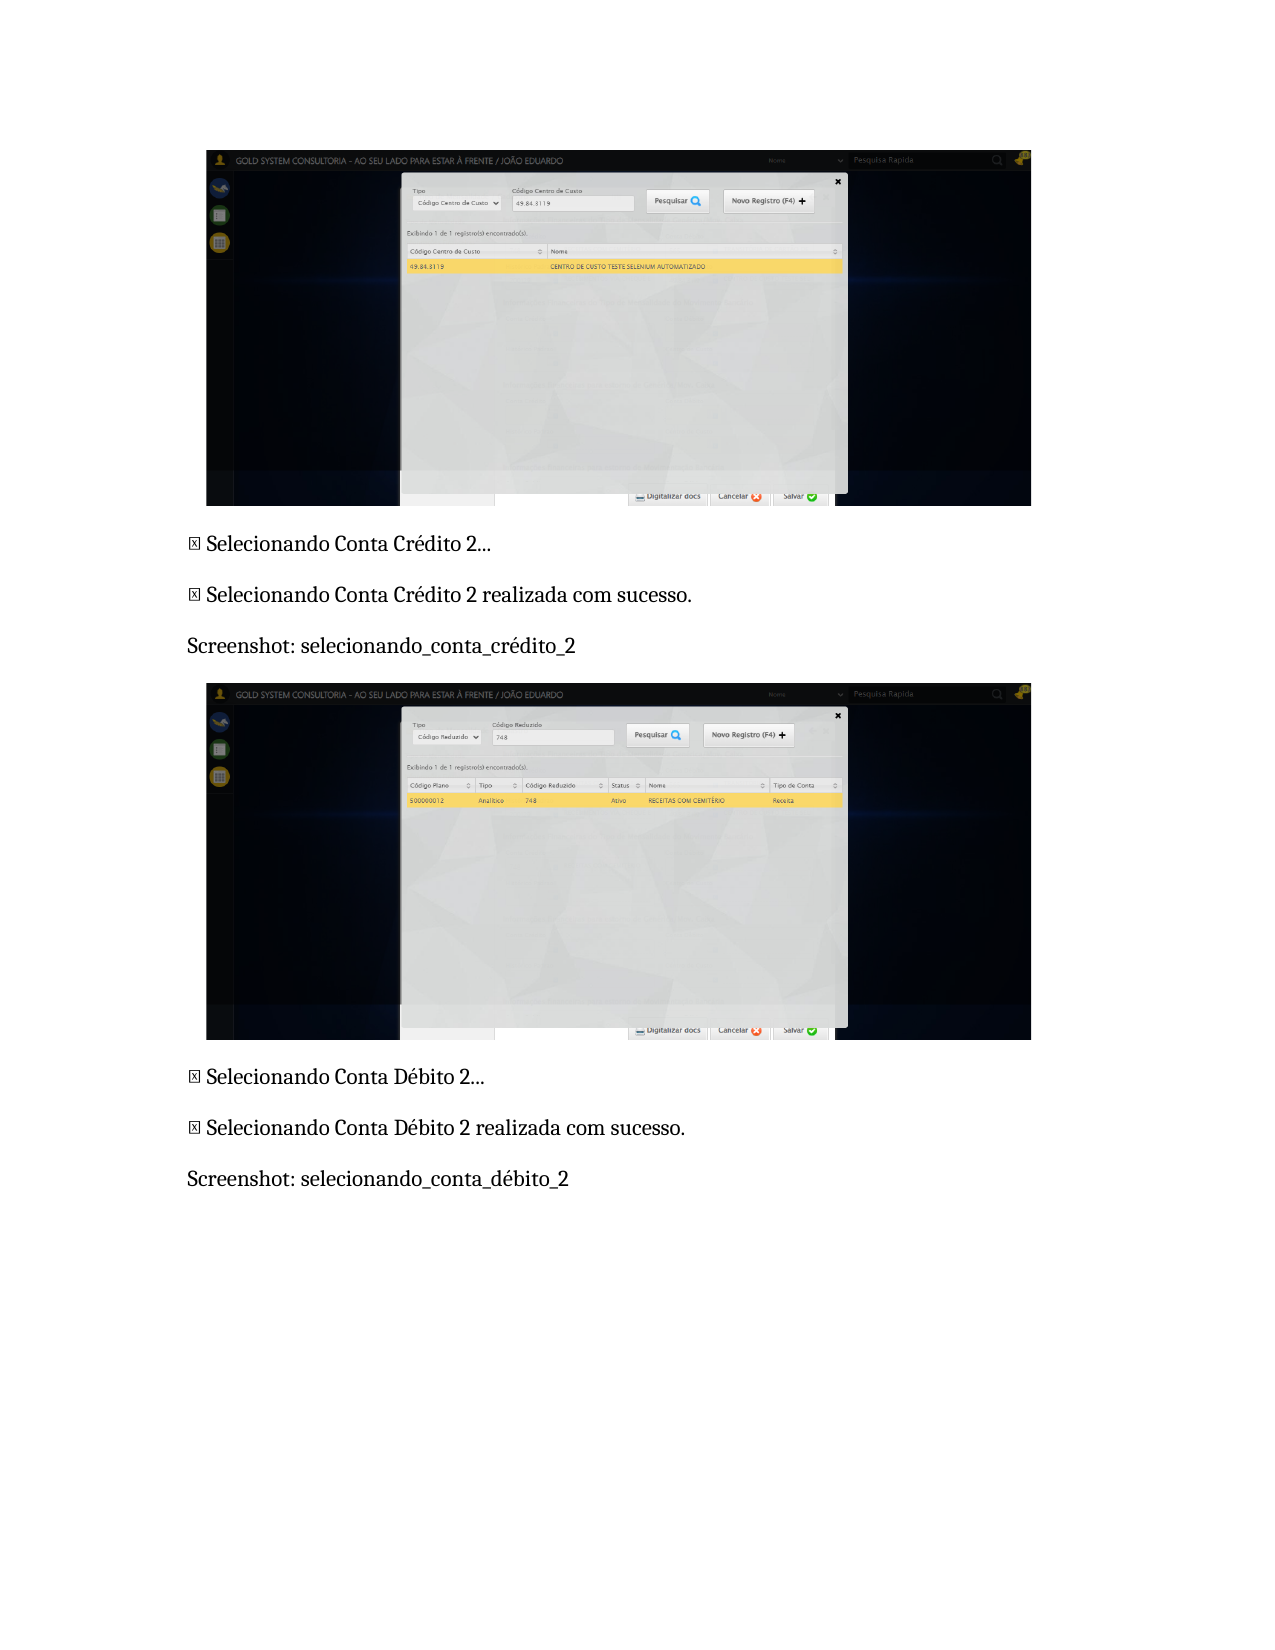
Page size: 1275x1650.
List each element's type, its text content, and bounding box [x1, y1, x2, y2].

text Screenshot: selecionando_conta_débito_2 [187, 1166, 1087, 1192]
text 🔄 Selecionando Conta Crédito 2... [187, 530, 1087, 557]
picture [206, 683, 1032, 1040]
picture [206, 150, 1032, 506]
text 🔄 Selecionando Conta Débito 2... [187, 1064, 1087, 1090]
text Screenshot: selecionando_conta_crédito_2 [187, 632, 1087, 659]
text ✅ Selecionando Conta Débito 2 realizada com sucesso. [187, 1115, 1087, 1141]
text ✅ Selecionando Conta Crédito 2 realizada com sucesso. [187, 581, 1087, 608]
